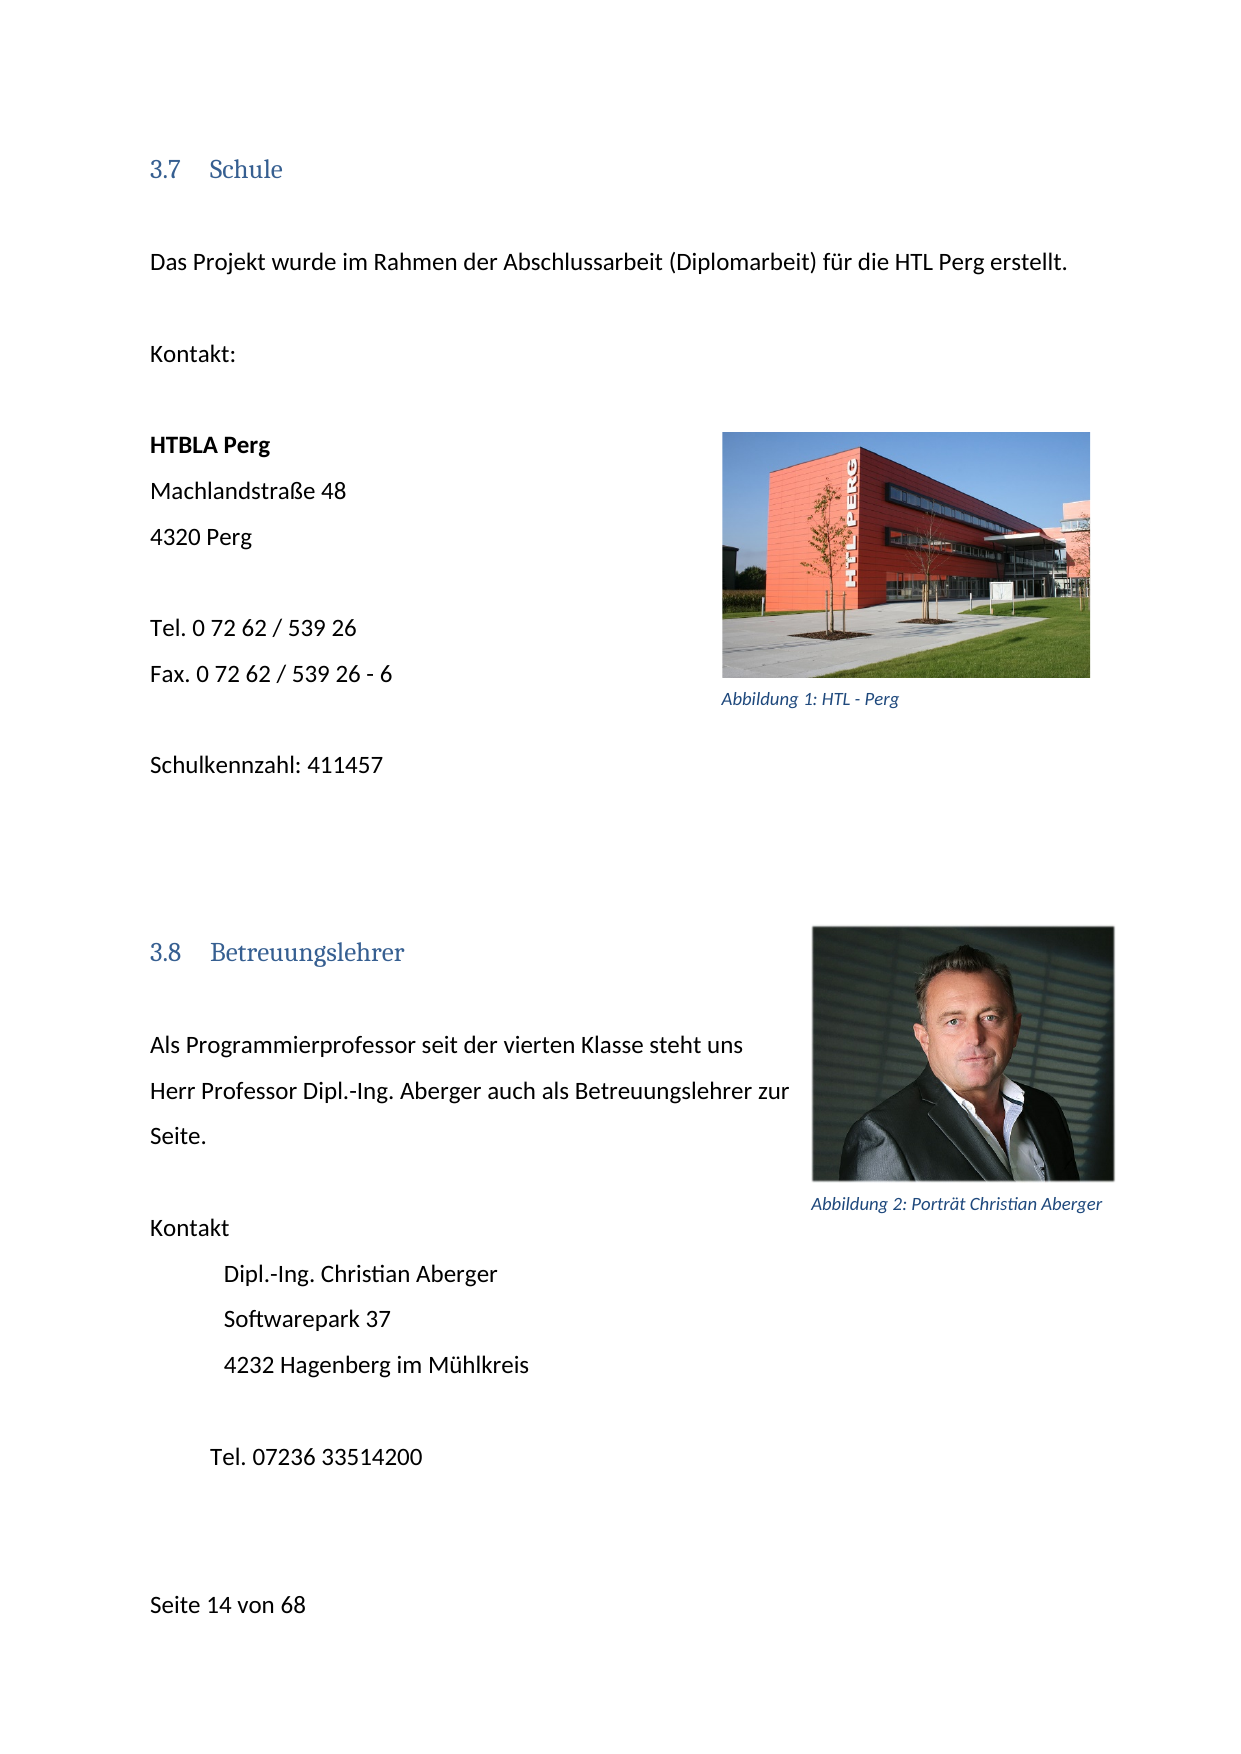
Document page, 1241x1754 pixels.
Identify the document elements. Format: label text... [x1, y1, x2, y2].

text Softwarepark 37 [150, 1303, 1090, 1334]
text Kontakt: [150, 338, 1090, 368]
text Als Programmierprofessor seit der vierten Klasse steht uns Herr Professor Dipl.-Ing. Aberger auch als Betreuungslehrer zur Seite. [150, 1029, 811, 1151]
text Tel. 07236 33514200 [150, 1441, 1090, 1471]
text 4232 Hagenberg im Mühlkreis [150, 1349, 1090, 1380]
subtitle Schule [150, 154, 1090, 185]
text Kontakt [150, 1212, 1090, 1242]
text Das Projekt wurde im Rahmen der Abschlussarbeit (Diplomarbeit) für die HTL Perg erstellt. [150, 247, 1090, 277]
picture [811, 924, 1116, 1183]
subtitle Betreuungslehrer [150, 937, 811, 968]
picture [722, 432, 1091, 678]
text Dipl.-Ing. Christian Aberger [150, 1258, 1090, 1288]
